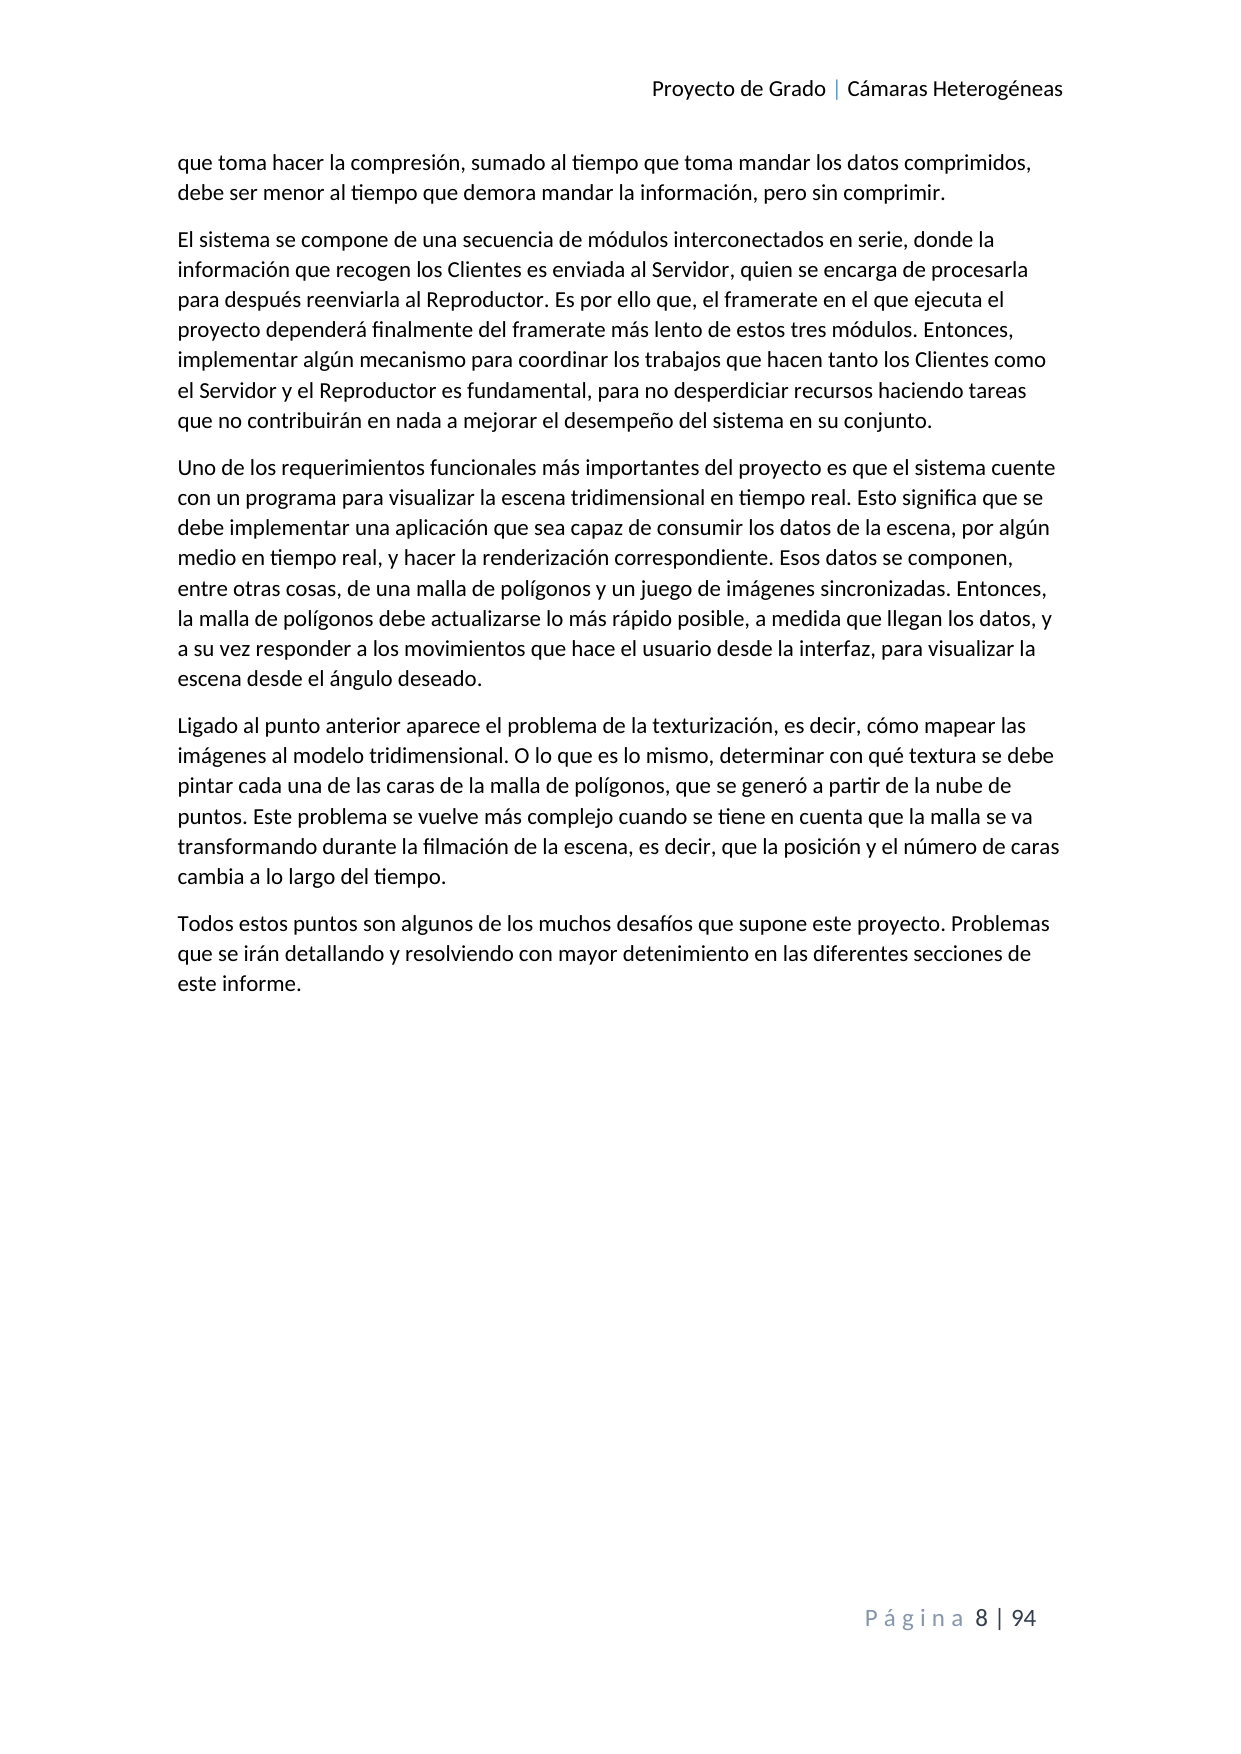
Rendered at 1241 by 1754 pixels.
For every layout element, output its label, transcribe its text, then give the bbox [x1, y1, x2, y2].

text Ligado al punto anterior aparece el problema de la texturización, es decir, cómo mapear las imágenes al modelo tridimensional. O lo que es lo mismo, determinar con qué textura se debe pintar cada una de las caras de la malla de polígonos, que se generó a partir de la nube de puntos. Este problema se vuelve más complejo cuando se tiene en cuenta que la malla se va transformando durante la filmación de la escena, es decir, que la posición y el número de caras cambia a lo largo del tiempo. [177, 711, 1063, 890]
text Uno de los requerimientos funcionales más importantes del proyecto es que el sistema cuente con un programa para visualizar la escena tridimensional en tiempo real. Esto significa que se debe implementar una aplicación que sea capaz de consumir los datos de la escena, por algún medio en tiempo real, y hacer la renderización correspondiente. Esos datos se componen, entre otras cosas, de una malla de polígonos y un juego de imágenes sincronizadas. Entonces, la malla de polígonos debe actualizarse lo más rápido posible, a medida que llegan los datos, y a su vez responder a los movimientos que hace el usuario desde la interfaz, para visualizar la escena desde el ángulo deseado. [177, 453, 1063, 692]
text Todos estos puntos son algunos de los muchos desafíos que supone este proyecto. Problemas que se irán detallando y resolviendo con mayor detenimiento en las diferentes secciones de este informe. [177, 909, 1063, 997]
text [177, 148, 1063, 206]
text El sistema se compone de una secuencia de módulos interconectados en serie, donde la información que recogen los Clientes es enviada al Servidor, quien se encarga de procesarla para después reenviarla al Reproductor. Es por ello que, el framerate en el que ejecuta el proyecto dependerá finalmente del framerate más lento de estos tres módulos. Entonces, implementar algún mecanismo para coordinar los trabajos que hacen tanto los Clientes como el Servidor y el Reproductor es fundamental, para no desperdiciar recursos haciendo tareas que no contribuirán en nada a mejorar el desempeño del sistema en su conjunto. [177, 225, 1063, 434]
